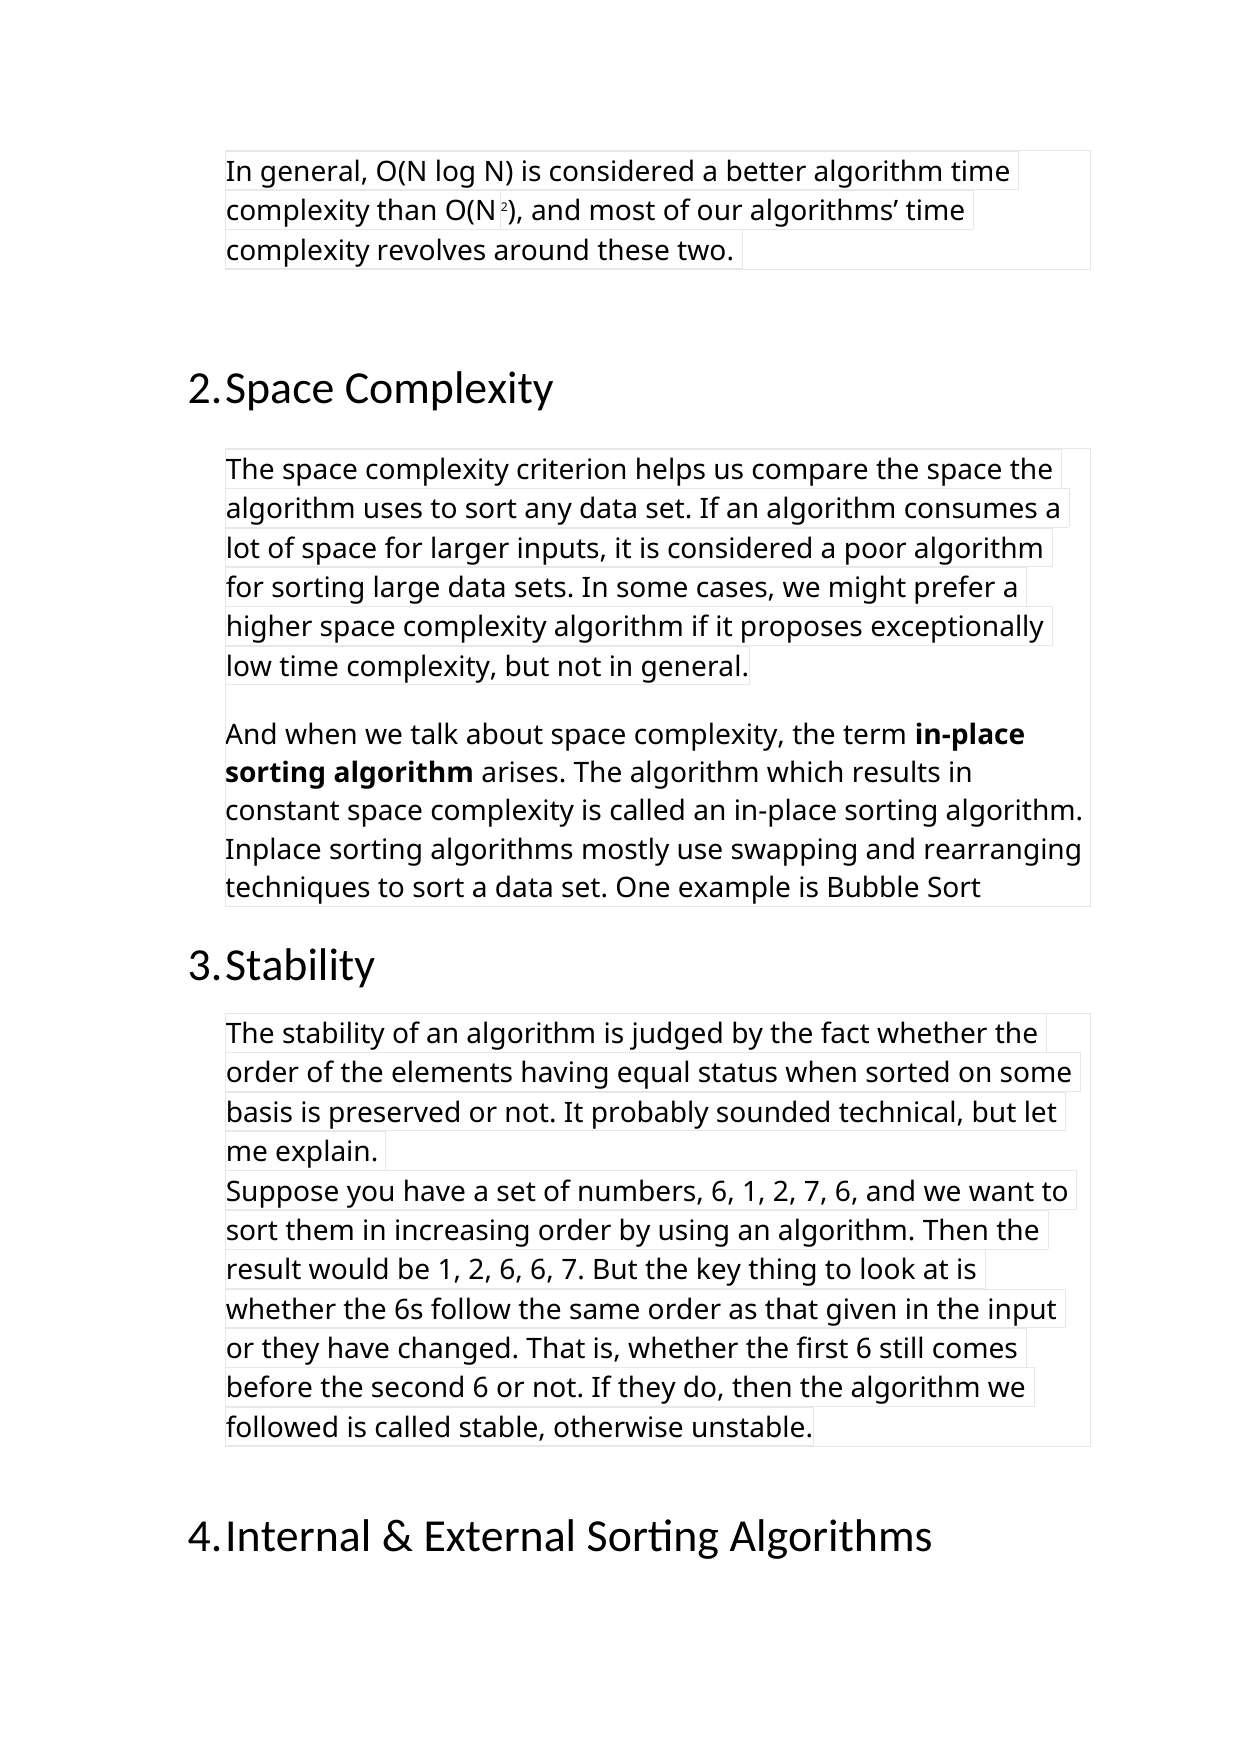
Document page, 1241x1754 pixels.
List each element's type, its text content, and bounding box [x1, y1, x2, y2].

text In general, O(N log N) is considered a better algorithm time complexity than O(N 2), and most of our algorithms’ time complexity revolves around these two. [226, 230, 742, 268]
text Suppose you have a set of numbers, 6, 1, 2, 7, 6, and we want to sort them in increasing order by using an algorithm. Then the result would be 1, 2, 6, 6, 7. But the key thing to look at is whether the 6s follow the same order as that given in the input or they have changed. That is, whether the first 6 still comes before the second 6 or not. If they do, then the algorithm we followed is called stable, otherwise unstable. [226, 1368, 1034, 1406]
list Stability [187, 935, 1090, 991]
text Suppose you have a set of numbers, 6, 1, 2, 7, 6, and we want to sort them in increasing order by using an algorithm. Then the result would be 1, 2, 6, 6, 7. But the key thing to look at is whether the 6s follow the same order as that given in the input or they have changed. That is, whether the first 6 still comes before the second 6 or not. If they do, then the algorithm we followed is called stable, otherwise unstable. [226, 1171, 1076, 1209]
text Suppose you have a set of numbers, 6, 1, 2, 7, 6, and we want to sort them in increasing order by using an algorithm. Then the result would be 1, 2, 6, 6, 7. But the key thing to look at is whether the 6s follow the same order as that given in the input or they have changed. That is, whether the first 6 still comes before the second 6 or not. If they do, then the algorithm we followed is called stable, otherwise unstable. [226, 1250, 985, 1288]
text The stability of an algorithm is judged by the fact whether the order of the elements having equal status when sorted on some basis is preserved or not. It probably sounded technical, but let me explain. [226, 1014, 1046, 1052]
text The space complexity criterion helps us compare the space the algorithm uses to sort any data set. If an algorithm consumes a lot of space for larger inputs, it is considered a poor algorithm for sorting large data sets. In some cases, we might prefer a higher space complexity algorithm if it proposes exceptionally low time complexity, but not in general. [226, 450, 1061, 488]
text Suppose you have a set of numbers, 6, 1, 2, 7, 6, and we want to sort them in increasing order by using an algorithm. Then the result would be 1, 2, 6, 6, 7. But the key thing to look at is whether the 6s follow the same order as that given in the input or they have changed. That is, whether the first 6 still comes before the second 6 or not. If they do, then the algorithm we followed is called stable, otherwise unstable. [226, 1290, 1065, 1327]
text The space complexity criterion helps us compare the space the algorithm uses to sort any data set. If an algorithm consumes a lot of space for larger inputs, it is considered a poor algorithm for sorting large data sets. In some cases, we might prefer a higher space complexity algorithm if it proposes exceptionally low time complexity, but not in general. [750, 449, 1090, 685]
text The stability of an algorithm is judged by the fact whether the order of the elements having equal status when sorted on some basis is preserved or not. It probably sounded technical, but let me explain. [226, 1093, 1065, 1130]
text In general, O(N log N) is considered a better algorithm time complexity than O(N 2), and most of our algorithms’ time complexity revolves around these two. [743, 151, 1090, 269]
text In general, O(N log N) is considered a better algorithm time complexity than O(N 2), and most of our algorithms’ time complexity revolves around these two. [226, 191, 500, 229]
list Internal & External Sorting Algorithms [187, 1507, 1090, 1563]
text Suppose you have a set of numbers, 6, 1, 2, 7, 6, and we want to sort them in increasing order by using an algorithm. Then the result would be 1, 2, 6, 6, 7. But the key thing to look at is whether the 6s follow the same order as that given in the input or they have changed. That is, whether the first 6 still comes before the second 6 or not. If they do, then the algorithm we followed is called stable, otherwise unstable. [226, 1329, 1026, 1367]
text Suppose you have a set of numbers, 6, 1, 2, 7, 6, and we want to sort them in increasing order by using an algorithm. Then the result would be 1, 2, 6, 6, 7. But the key thing to look at is whether the 6s follow the same order as that given in the input or they have changed. That is, whether the first 6 still comes before the second 6 or not. If they do, then the algorithm we followed is called stable, otherwise unstable. [226, 1211, 1048, 1249]
text In general, O(N log N) is considered a better algorithm time complexity than O(N 2), and most of our algorithms’ time complexity revolves around these two. [501, 191, 973, 229]
text The stability of an algorithm is judged by the fact whether the order of the elements having equal status when sorted on some basis is preserved or not. It probably sounded technical, but let me explain. [386, 1014, 1090, 1170]
text In general, O(N log N) is considered a better algorithm time complexity than O(N 2), and most of our algorithms’ time complexity revolves around these two. [226, 152, 1018, 189]
text Suppose you have a set of numbers, 6, 1, 2, 7, 6, and we want to sort them in increasing order by using an algorithm. Then the result would be 1, 2, 6, 6, 7. But the key thing to look at is whether the 6s follow the same order as that given in the input or they have changed. That is, whether the first 6 still comes before the second 6 or not. If they do, then the algorithm we followed is called stable, otherwise unstable. [814, 1170, 1090, 1446]
text The space complexity criterion helps us compare the space the algorithm uses to sort any data set. If an algorithm consumes a lot of space for larger inputs, it is considered a poor algorithm for sorting large data sets. In some cases, we might prefer a higher space complexity algorithm if it proposes exceptionally low time complexity, but not in general. [226, 529, 1052, 566]
list Space Complexity [187, 359, 1090, 414]
text The stability of an algorithm is judged by the fact whether the order of the elements having equal status when sorted on some basis is preserved or not. It probably sounded technical, but let me explain. [226, 1053, 1080, 1091]
text The space complexity criterion helps us compare the space the algorithm uses to sort any data set. If an algorithm consumes a lot of space for larger inputs, it is considered a poor algorithm for sorting large data sets. In some cases, we might prefer a higher space complexity algorithm if it proposes exceptionally low time complexity, but not in general. [226, 568, 1026, 606]
text The space complexity criterion helps us compare the space the algorithm uses to sort any data set. If an algorithm consumes a lot of space for larger inputs, it is considered a poor algorithm for sorting large data sets. In some cases, we might prefer a higher space complexity algorithm if it proposes exceptionally low time complexity, but not in general. [226, 607, 1052, 645]
text And when we talk about space complexity, the term in-place sorting algorithm arises. The algorithm which results in constant space complexity is called an in-place sorting algorithm. Inplace sorting algorithms mostly use swapping and rearranging techniques to sort a data set. One example is Bubble Sort [226, 713, 1090, 906]
text The space complexity criterion helps us compare the space the algorithm uses to sort any data set. If an algorithm consumes a lot of space for larger inputs, it is considered a poor algorithm for sorting large data sets. In some cases, we might prefer a higher space complexity algorithm if it proposes exceptionally low time complexity, but not in general. [226, 489, 1069, 527]
